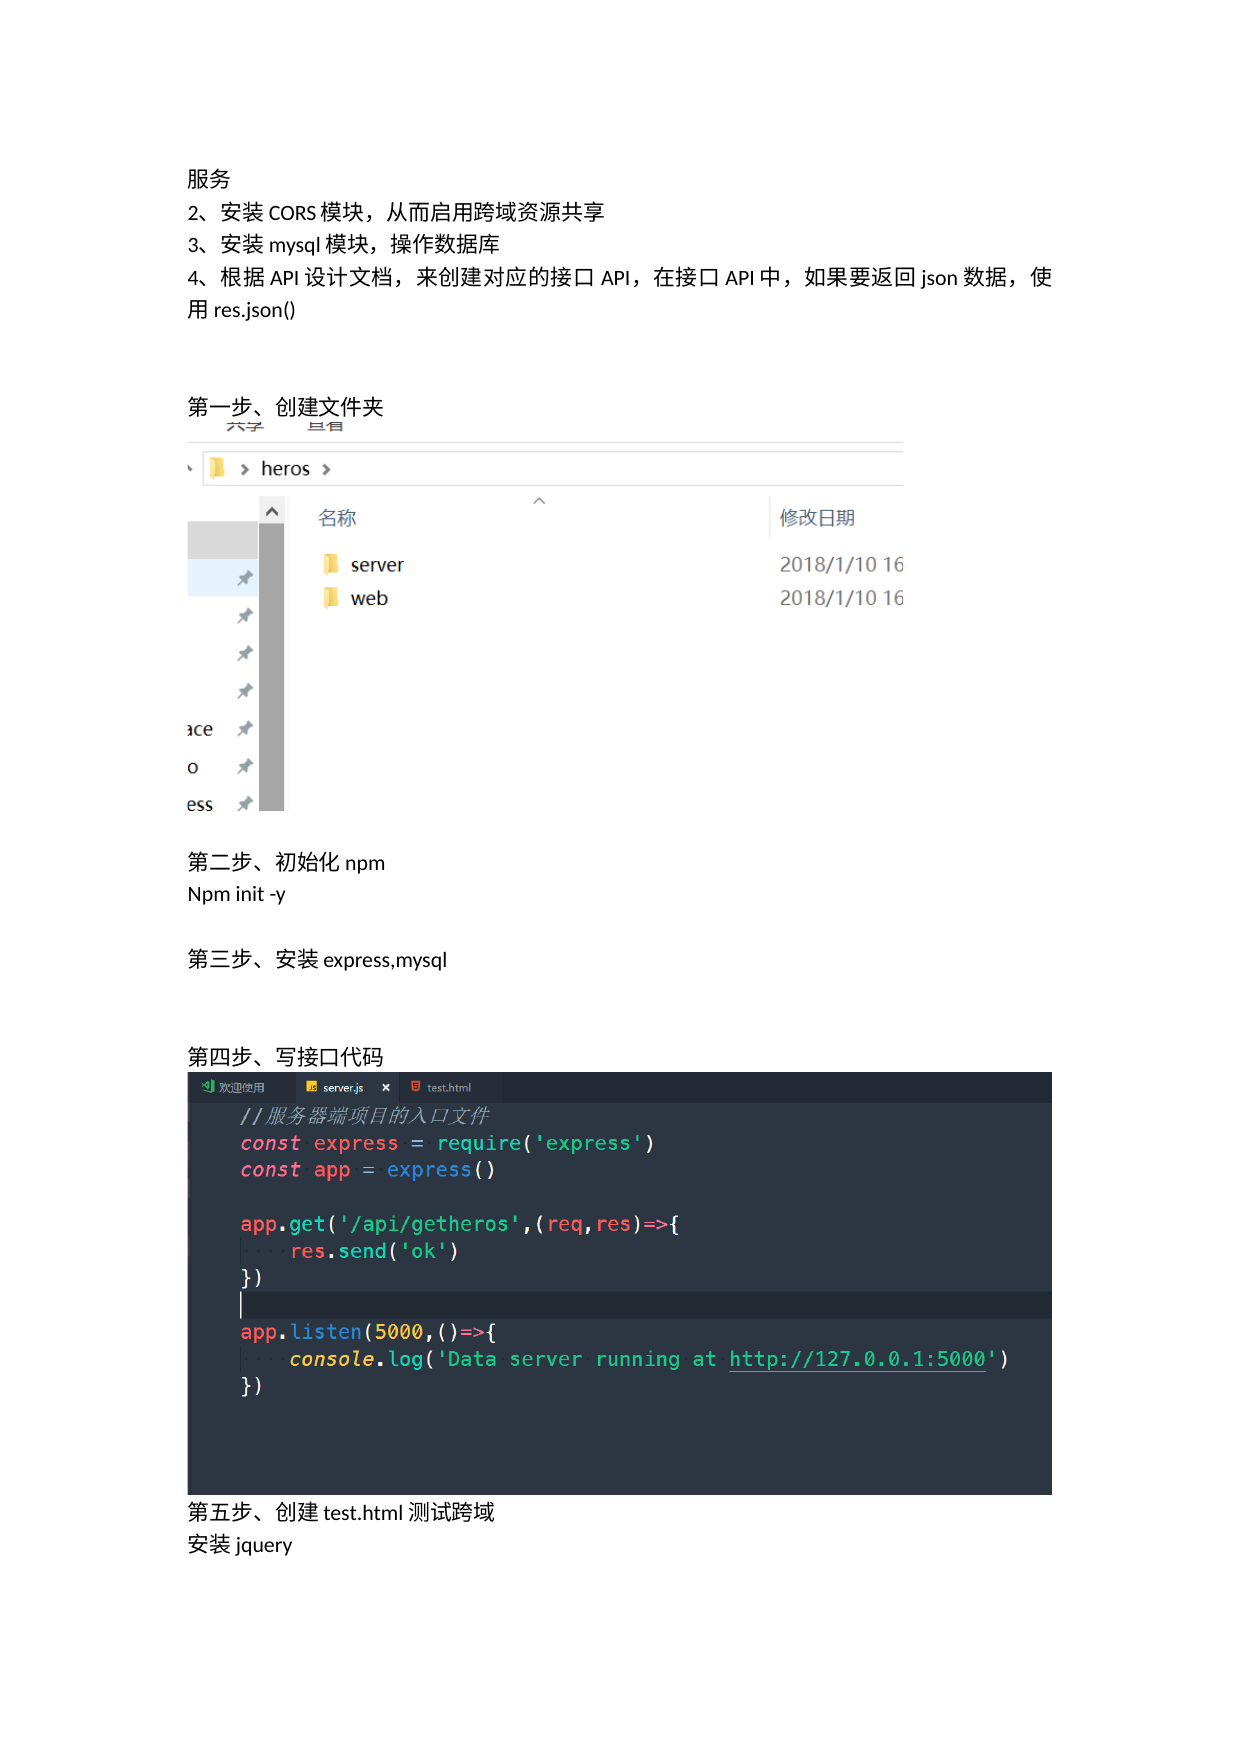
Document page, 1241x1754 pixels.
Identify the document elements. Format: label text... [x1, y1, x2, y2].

picture [187, 422, 904, 811]
text 第一步、创建文件夹 [187, 389, 1053, 422]
text 第四步、写接口代码 [187, 1039, 1053, 1072]
list 根据API设计文档，来创建对应的接口API，在接口API中，如果要返回json数据，使用res.json() [187, 259, 1053, 324]
text 安装jquery [187, 1527, 1053, 1559]
text Npm init -y [187, 877, 1053, 909]
text 第二步、初始化npm [187, 844, 1053, 877]
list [187, 162, 1053, 194]
picture [187, 1072, 1052, 1495]
list 安装mysql模块，操作数据库 [187, 227, 1053, 259]
text 第五步、创建test.html测试跨域 [187, 1494, 1053, 1527]
text 第三步、安装express,mysql [187, 942, 1053, 974]
list 安装CORS模块，从而启用跨域资源共享 [187, 194, 1053, 227]
